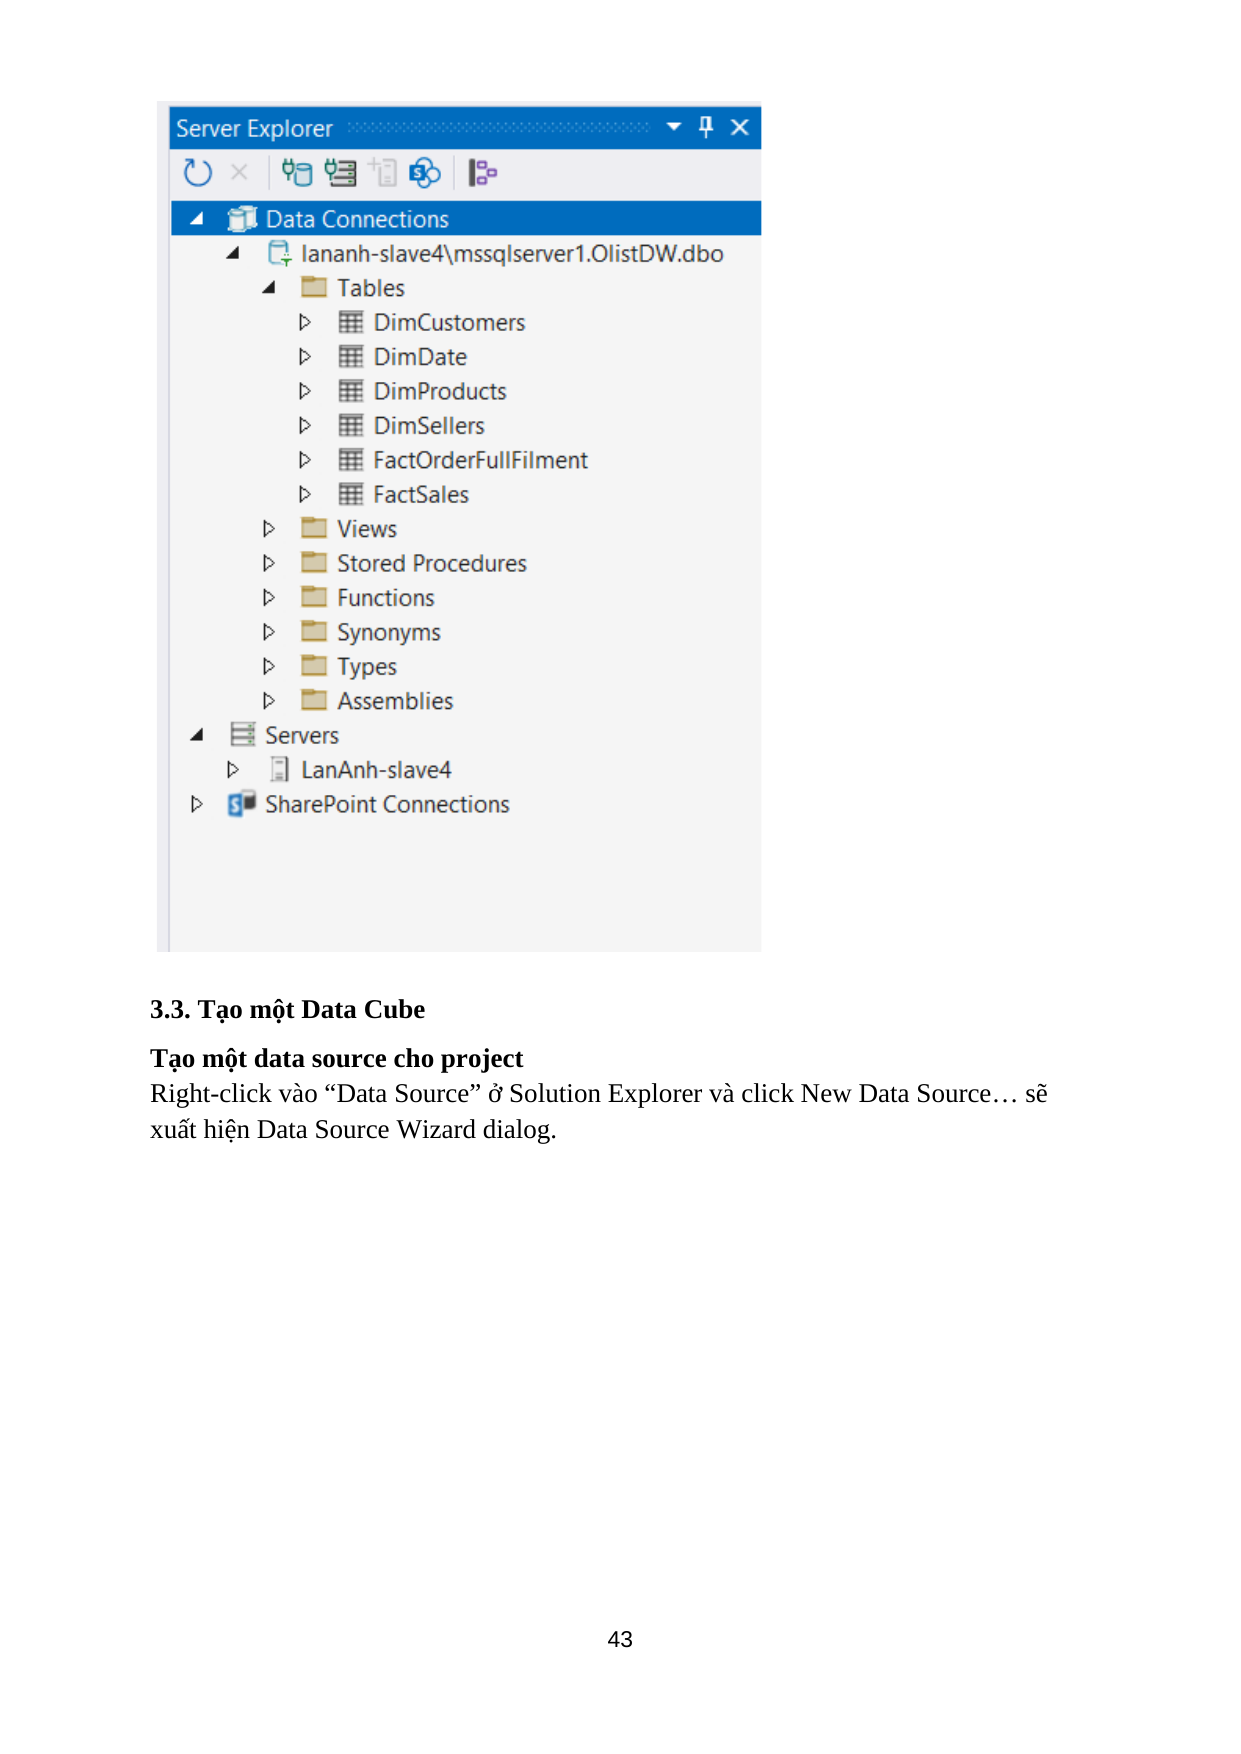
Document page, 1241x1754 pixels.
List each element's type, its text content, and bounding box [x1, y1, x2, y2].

picture [156, 101, 762, 952]
subtitle 3.3. Tạo một Data Cube [150, 993, 1090, 1025]
text Tạo một data source cho project [150, 1042, 1090, 1073]
text Right-click vào “Data Source” ở Solution Explorer và click New Data Source… sẽ xuất hiện Data Source Wizard dialog. [150, 1077, 1090, 1144]
